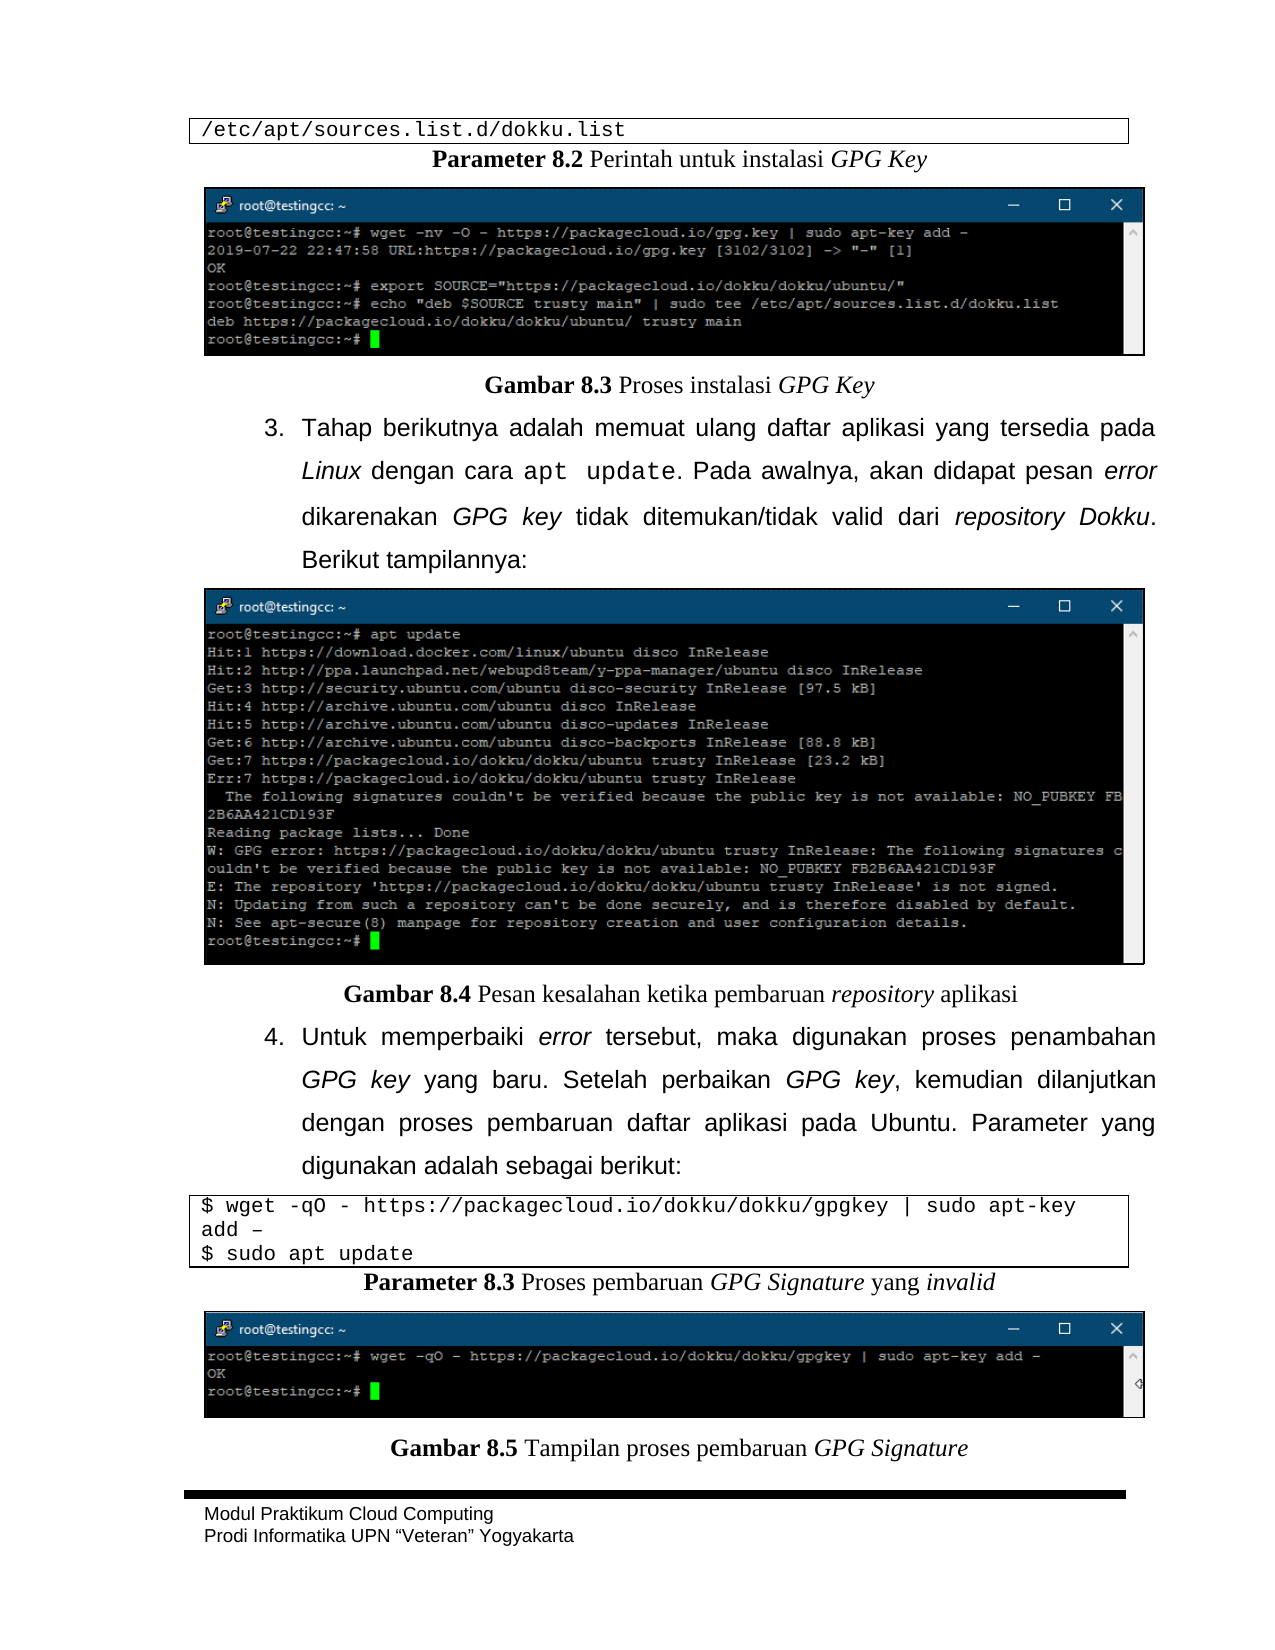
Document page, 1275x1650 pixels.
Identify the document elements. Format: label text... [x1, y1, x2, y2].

text Gambar 8.4 Pesan kesalahan ketika pembaruan repository aplikasi [204, 979, 1157, 1008]
list Untuk memperbaiki error tersebut, maka digunakan proses penambahan GPG key yang baru. Setelah perbaikan GPG key, kemudian dilanjutkan dengan proses pembaruan daftar aplikasi pada Ubuntu. Parameter yang digunakan adalah sebagai berikut: [264, 1022, 1157, 1180]
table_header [190, 119, 1128, 143]
picture [206, 189, 1143, 354]
picture [206, 590, 1143, 963]
text Gambar 8.5 Tampilan proses pembaruan GPG Signature [204, 1433, 1157, 1462]
picture [206, 1312, 1143, 1417]
text Parameter 8.3 Proses pembaruan GPG Signature yang invalid [204, 1267, 1157, 1296]
text Parameter 8.2 Perintah untuk instalasi GPG Key [204, 144, 1157, 173]
text Gambar 8.3 Proses instalasi GPG Key [204, 370, 1157, 399]
table_header $ wget -qO - https://packagecloud.io/dokku/dokku/gpgkey | sudo apt-key add – $ sudo apt update [190, 1196, 1128, 1266]
list Tahap berikutnya adalah memuat ulang daftar aplikasi yang tersedia pada Linux dengan cara apt update. Pada awalnya, akan didapat pesan error dikarenakan GPG key tidak ditemukan/tidak valid dari repository Dokku. Berikut tampilannya: [264, 413, 1157, 573]
